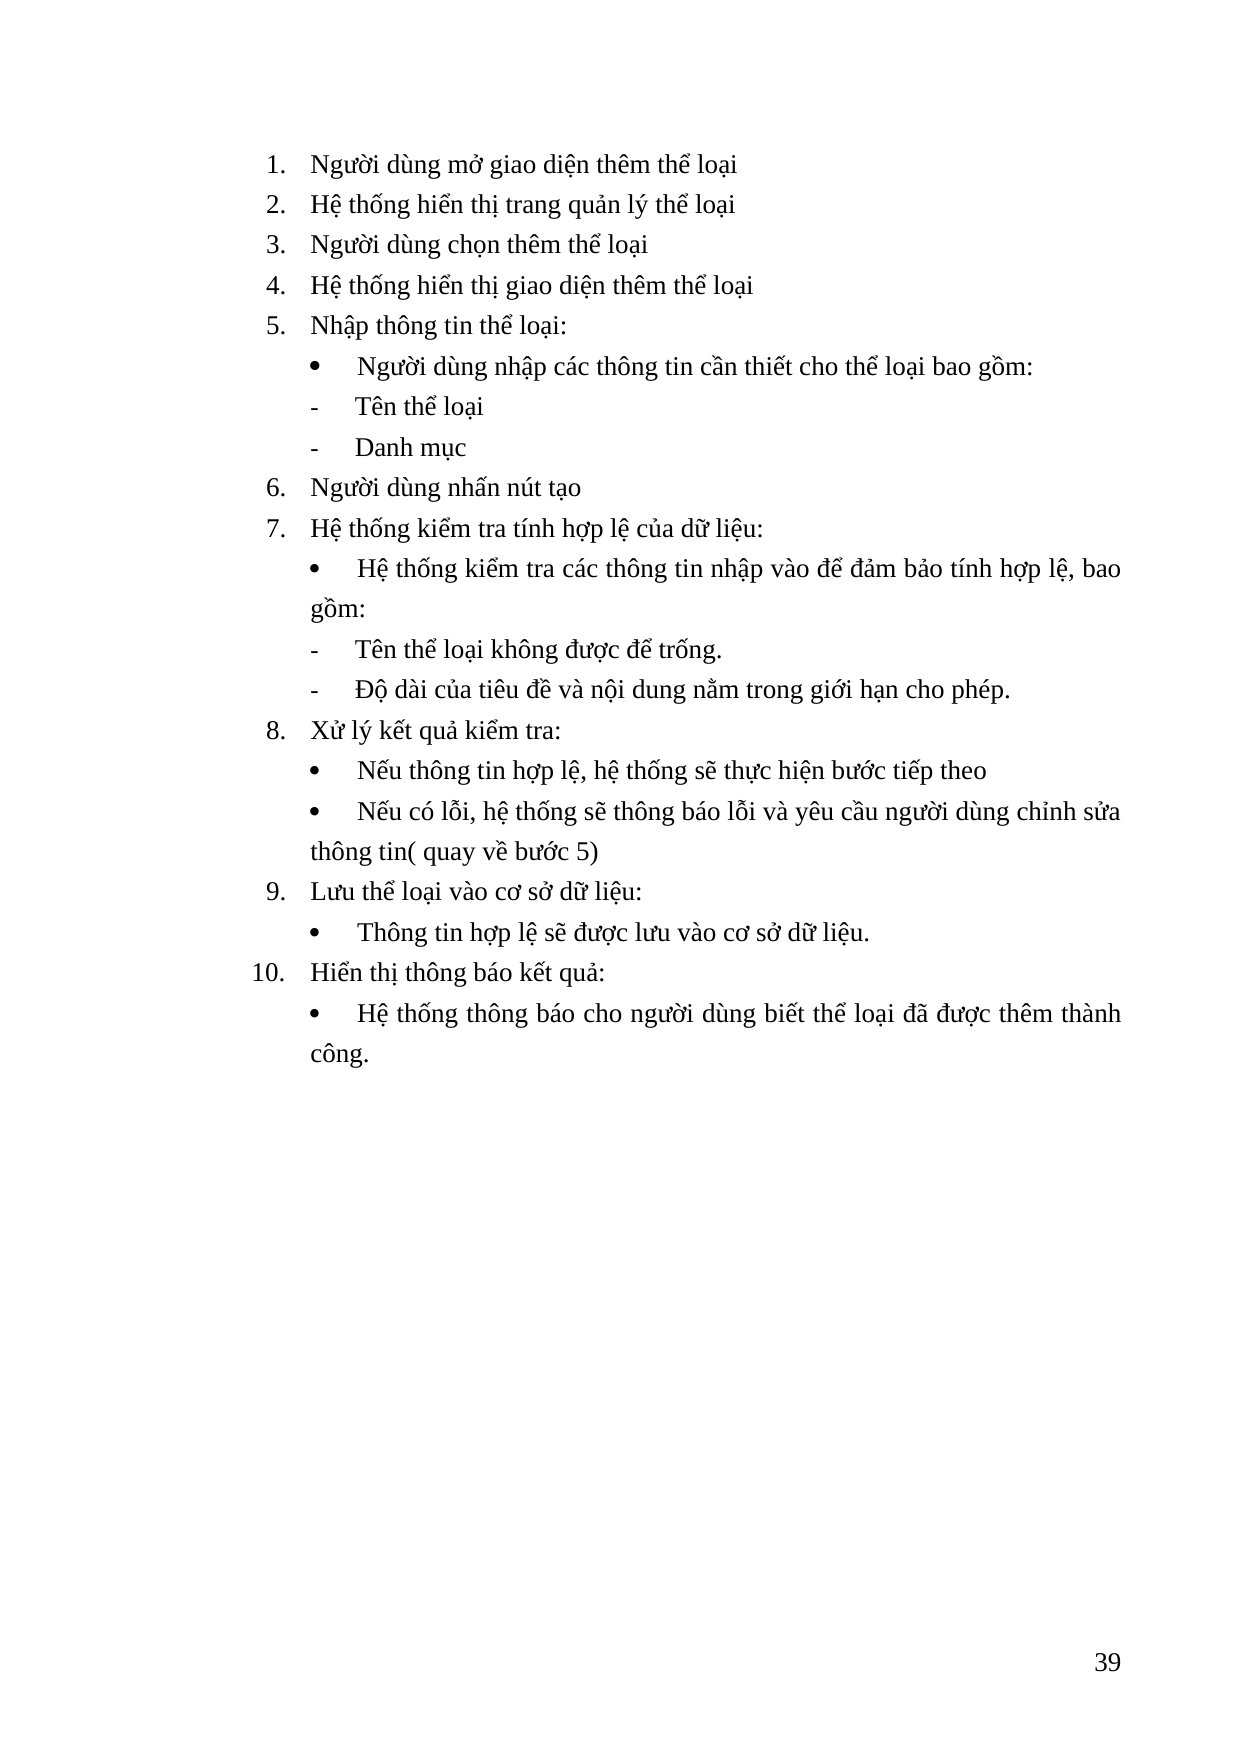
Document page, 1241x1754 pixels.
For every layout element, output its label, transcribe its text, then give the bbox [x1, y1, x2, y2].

list Hiển thị thông báo kết quả: [251, 956, 1122, 987]
list Xử lý kết quả kiểm tra: [266, 714, 1122, 745]
list Độ dài của tiêu đề và nội dung nằm trong giới hạn cho phép. [310, 673, 1122, 704]
list Hệ thống thông báo cho người dùng biết thể loại đã được thêm thành công. [310, 997, 1122, 1068]
list Nhập thông tin thể loại: [266, 309, 1122, 341]
list Người dùng nhấn nút tạo [266, 471, 1122, 502]
list Nếu thông tin hợp lệ, hệ thống sẽ thực hiện bước tiếp theo [310, 754, 1122, 785]
list Tên thể loại không được để trống. [310, 633, 1122, 664]
list Hệ thống kiểm tra tính hợp lệ của dữ liệu: [266, 512, 1122, 543]
list Hệ thống kiểm tra các thông tin nhập vào để đảm bảo tính hợp lệ, bao gồm: [310, 552, 1122, 624]
list Thông tin hợp lệ sẽ được lưu vào cơ sở dữ liệu. [310, 916, 1122, 947]
list Lưu thể loại vào cơ sở dữ liệu: [266, 875, 1122, 907]
list Người dùng nhập các thông tin cần thiết cho thể loại bao gồm: [310, 350, 1122, 381]
list Người dùng chọn thêm thể loại [266, 228, 1122, 260]
list Người dùng mở giao diện thêm thể loại [266, 148, 1122, 179]
list Hệ thống hiển thị giao diện thêm thể loại [266, 269, 1122, 300]
list Tên thể loại [310, 390, 1122, 422]
list Hệ thống hiển thị trang quản lý thể loại [266, 188, 1122, 219]
list Nếu có lỗi, hệ thống sẽ thông báo lỗi và yêu cầu người dùng chỉnh sửa thông tin( quay về bước 5) [310, 794, 1122, 866]
list Danh mục [310, 431, 1122, 462]
